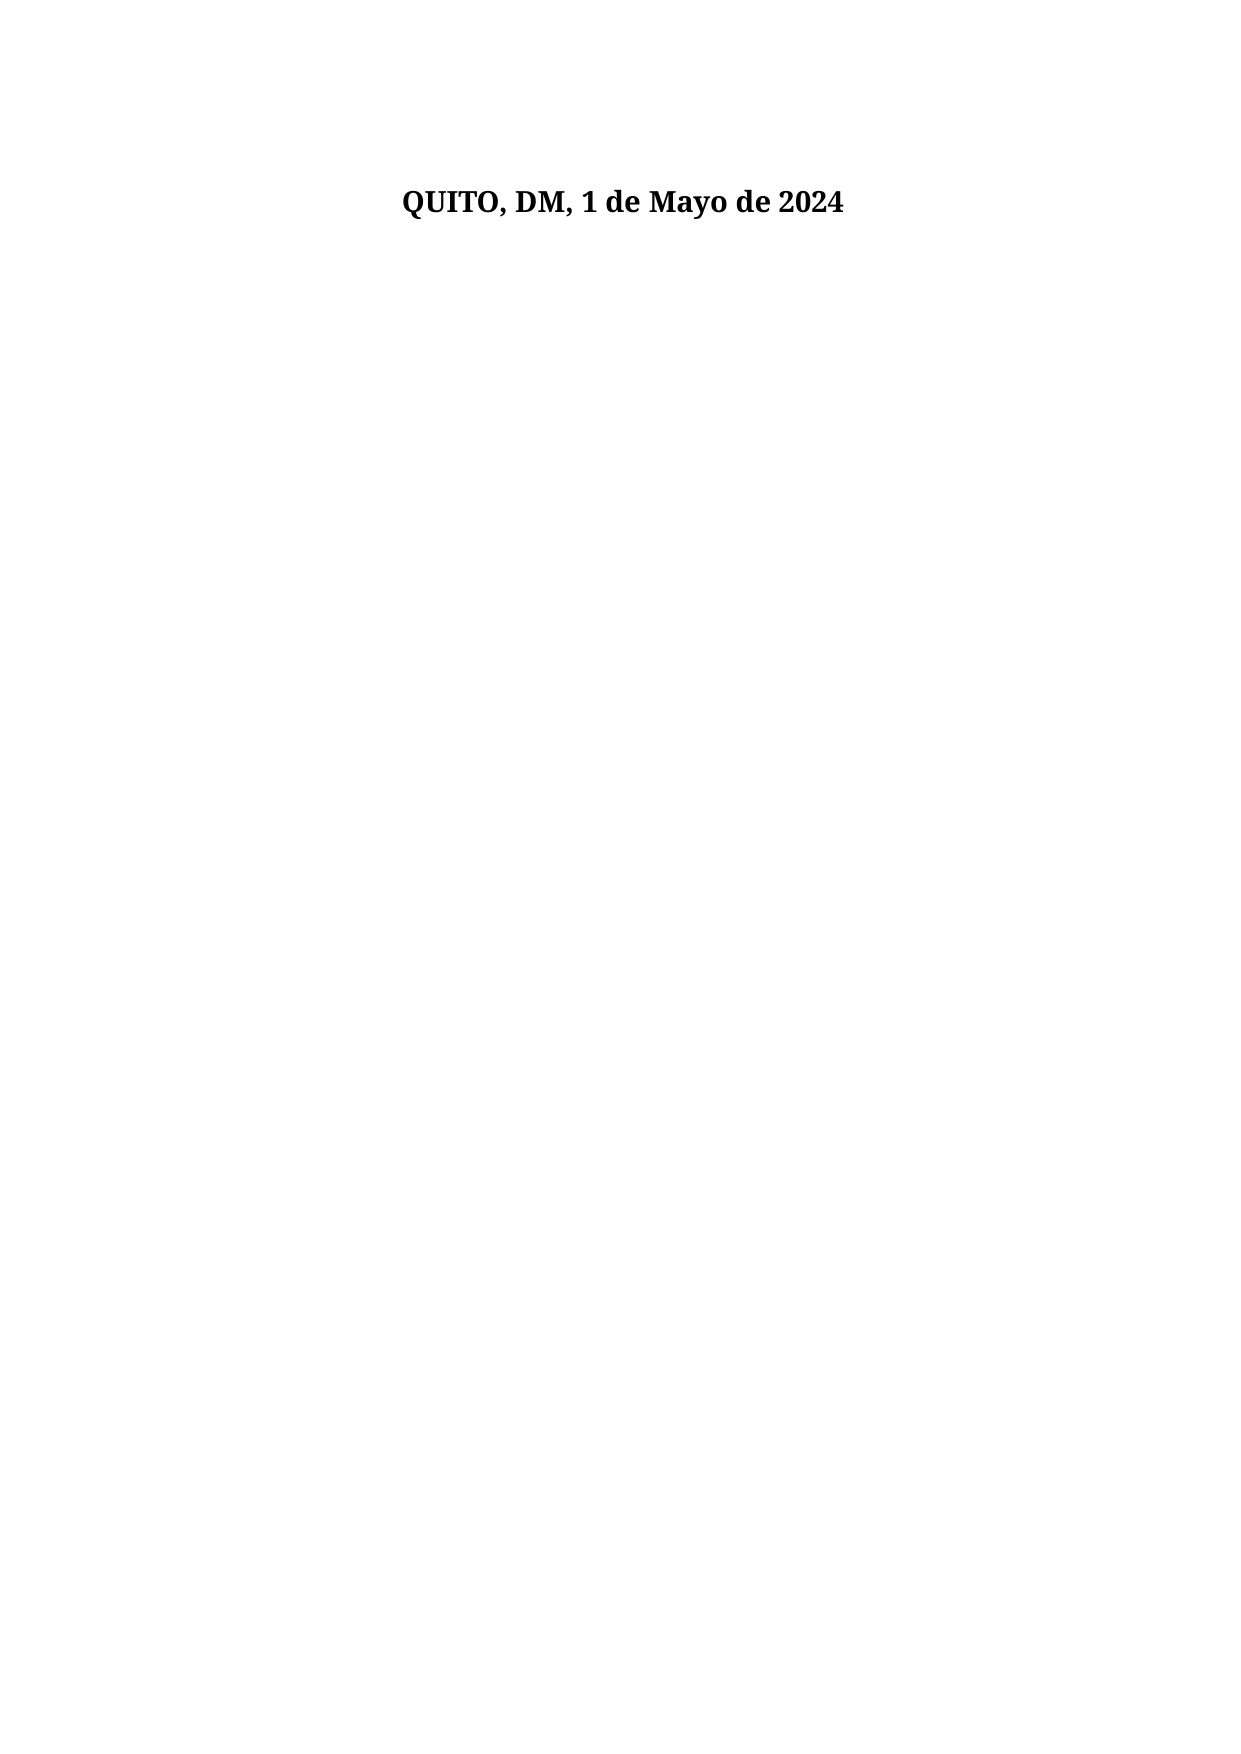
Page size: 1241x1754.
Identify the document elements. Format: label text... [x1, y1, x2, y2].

text QUITO, DM, 1 de Mayo de 2024 [189, 182, 1056, 221]
